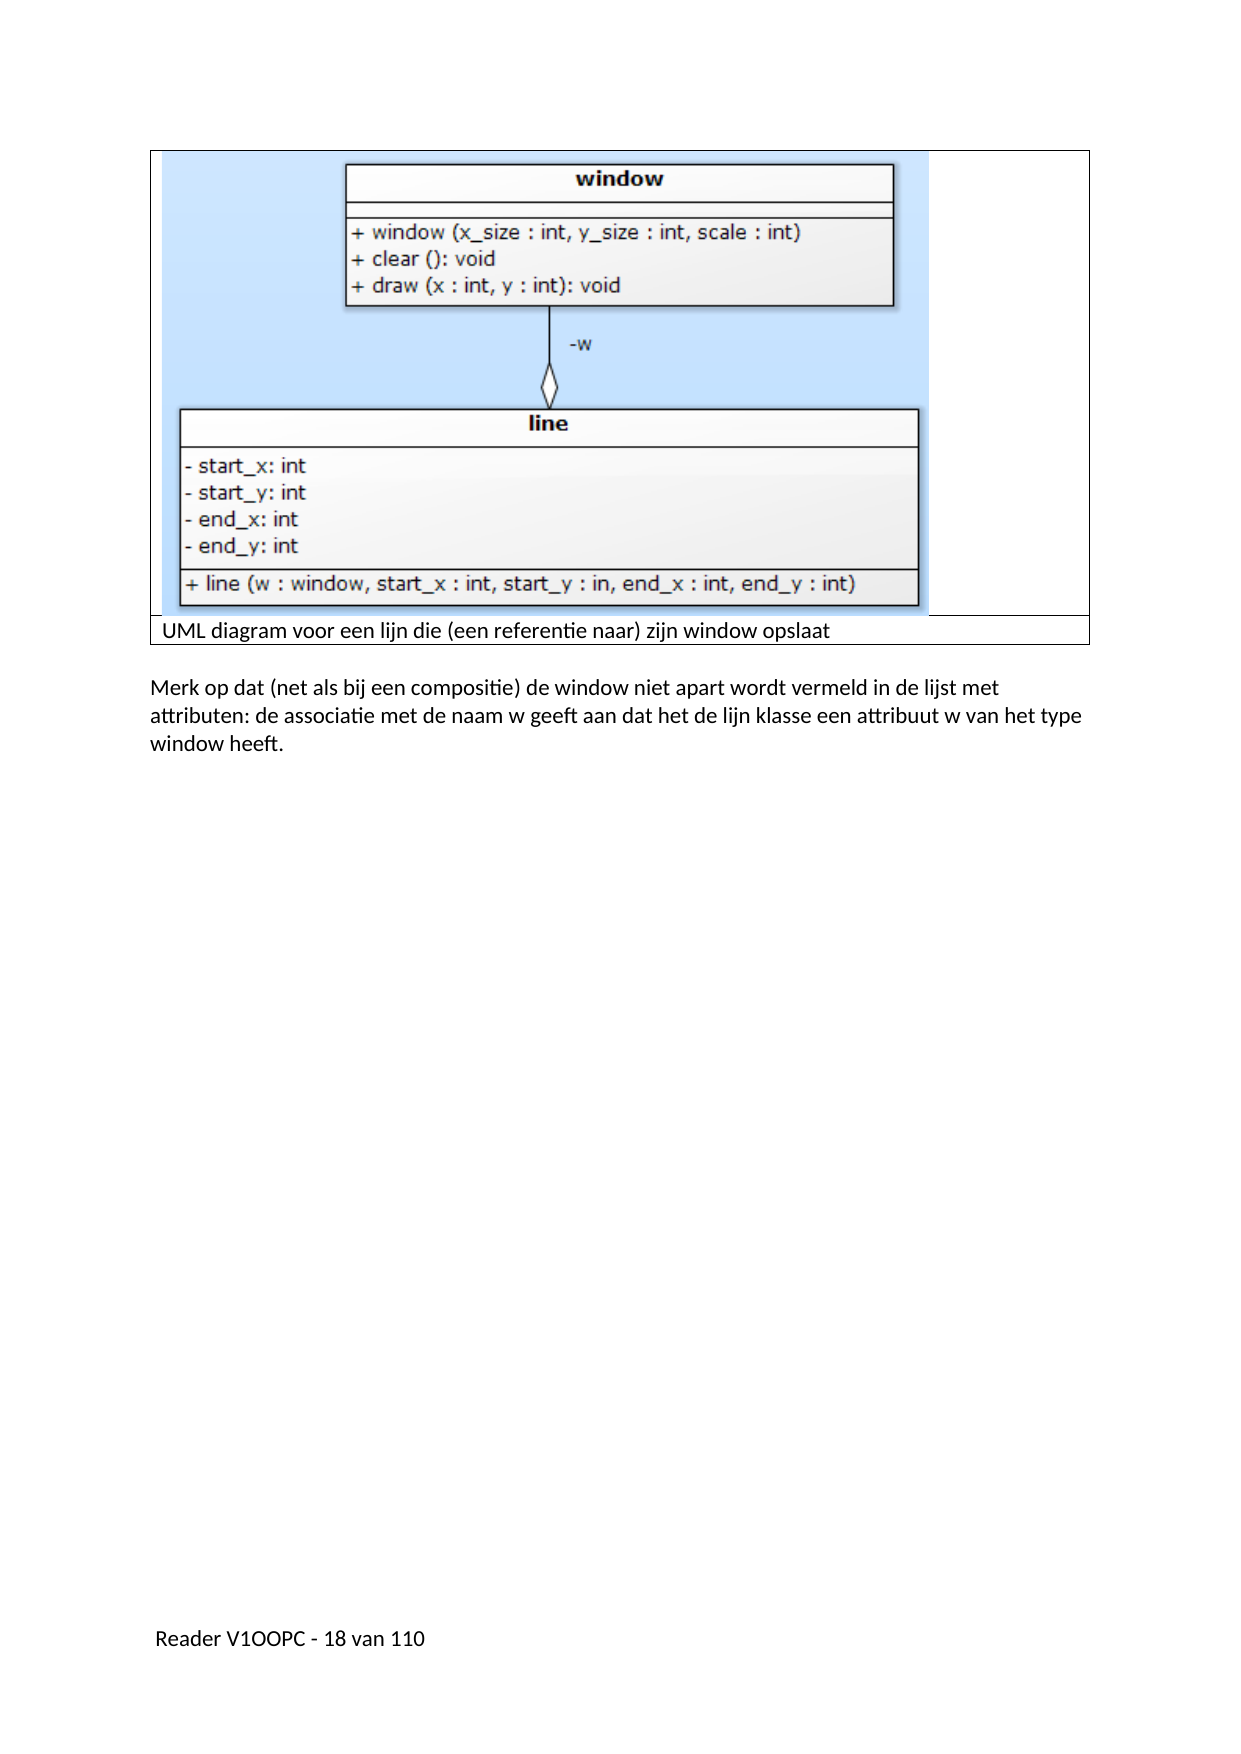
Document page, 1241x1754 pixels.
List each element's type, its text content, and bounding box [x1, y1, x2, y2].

table_header [151, 151, 161, 615]
text Merk op dat (net als bij een compositie) de window niet apart wordt vermeld in de lijst met attributen: de associatie met de naam w geeft aan dat het de lijn klasse een attribuut w van het type window heeft. [150, 673, 1090, 757]
table_cell UML diagram voor een lijn die (een referentie naar) zijn window opslaat [151, 616, 1089, 644]
table_header [929, 151, 1089, 615]
picture [161, 151, 929, 616]
